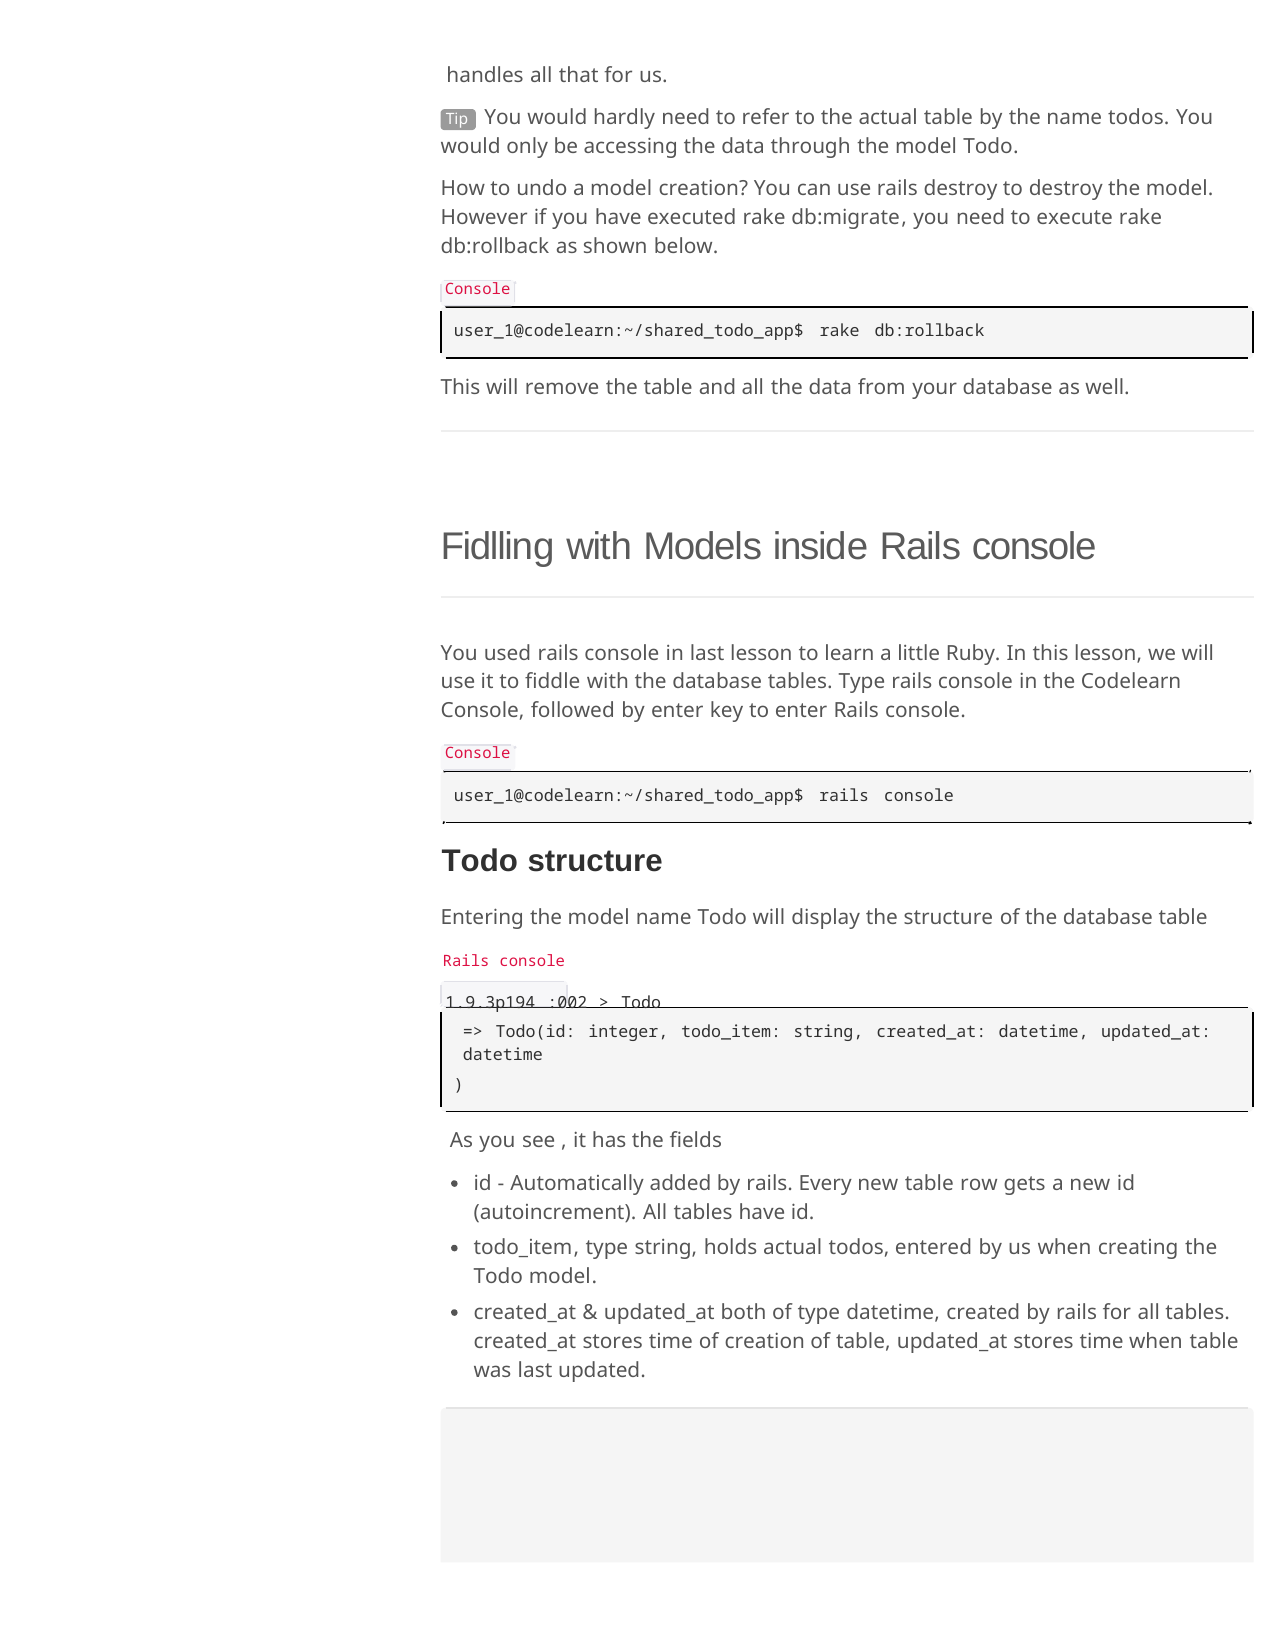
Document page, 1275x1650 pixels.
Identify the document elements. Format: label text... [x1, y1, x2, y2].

text user_1@codelearn:~/shared_todo_app$ rails console [453, 783, 1262, 806]
text handles all that for us. [0, 60, 1113, 88]
text id - Automatically added by rails. Every new table row gets a new id (autoincrement). All tables have id. [473, 1168, 1251, 1225]
text ) [0, 1072, 917, 1095]
subtitle Fidlling with Models inside Rails console [440, 523, 1251, 568]
text How to undo a model creation? You can use rails destroy to destroy the model. However if you have executed rake db:migrate, you need to execute rake db:rollback as shown below. [440, 173, 1262, 259]
text Console [301, 742, 654, 763]
subtitle Todo structure [431, 842, 673, 878]
text 1.9.3p194 :002 > Todo [445, 991, 661, 1013]
text created_at & updated_at both of type datetime, created by rails for all tables. created_at stores time of creation of table, updated_at stores time when table was last updated. [473, 1297, 1249, 1383]
text user_1@codelearn:~/shared_todo_app$ rake db:rollback [453, 319, 1262, 342]
text You used rails console in last lesson to learn a little Ruby. In this lesson, we will use it to fiddle with the database tables. Type rails console in the Codelearn Console, followed by enter key to enter Rails console. [440, 638, 1243, 724]
text Rails console [282, 949, 725, 971]
text => Todo(id: integer, todo_item: string, created_at: datetime, updated_at: datetime [463, 1020, 1262, 1066]
text This will remove the table and all the data from your database as well. [440, 372, 1251, 401]
text Console [301, 278, 654, 299]
text todo_item, type string, holds actual todos, entered by us when creating the Todo model. [473, 1232, 1251, 1290]
text Entering the model name Todo will display the structure of the database table [440, 902, 1251, 931]
text As you see , it has the fields [0, 1126, 1171, 1154]
text Tip You would hardly need to refer to the actual table by the name todos. You would only be accessing the data through the model Todo. [440, 102, 1251, 159]
